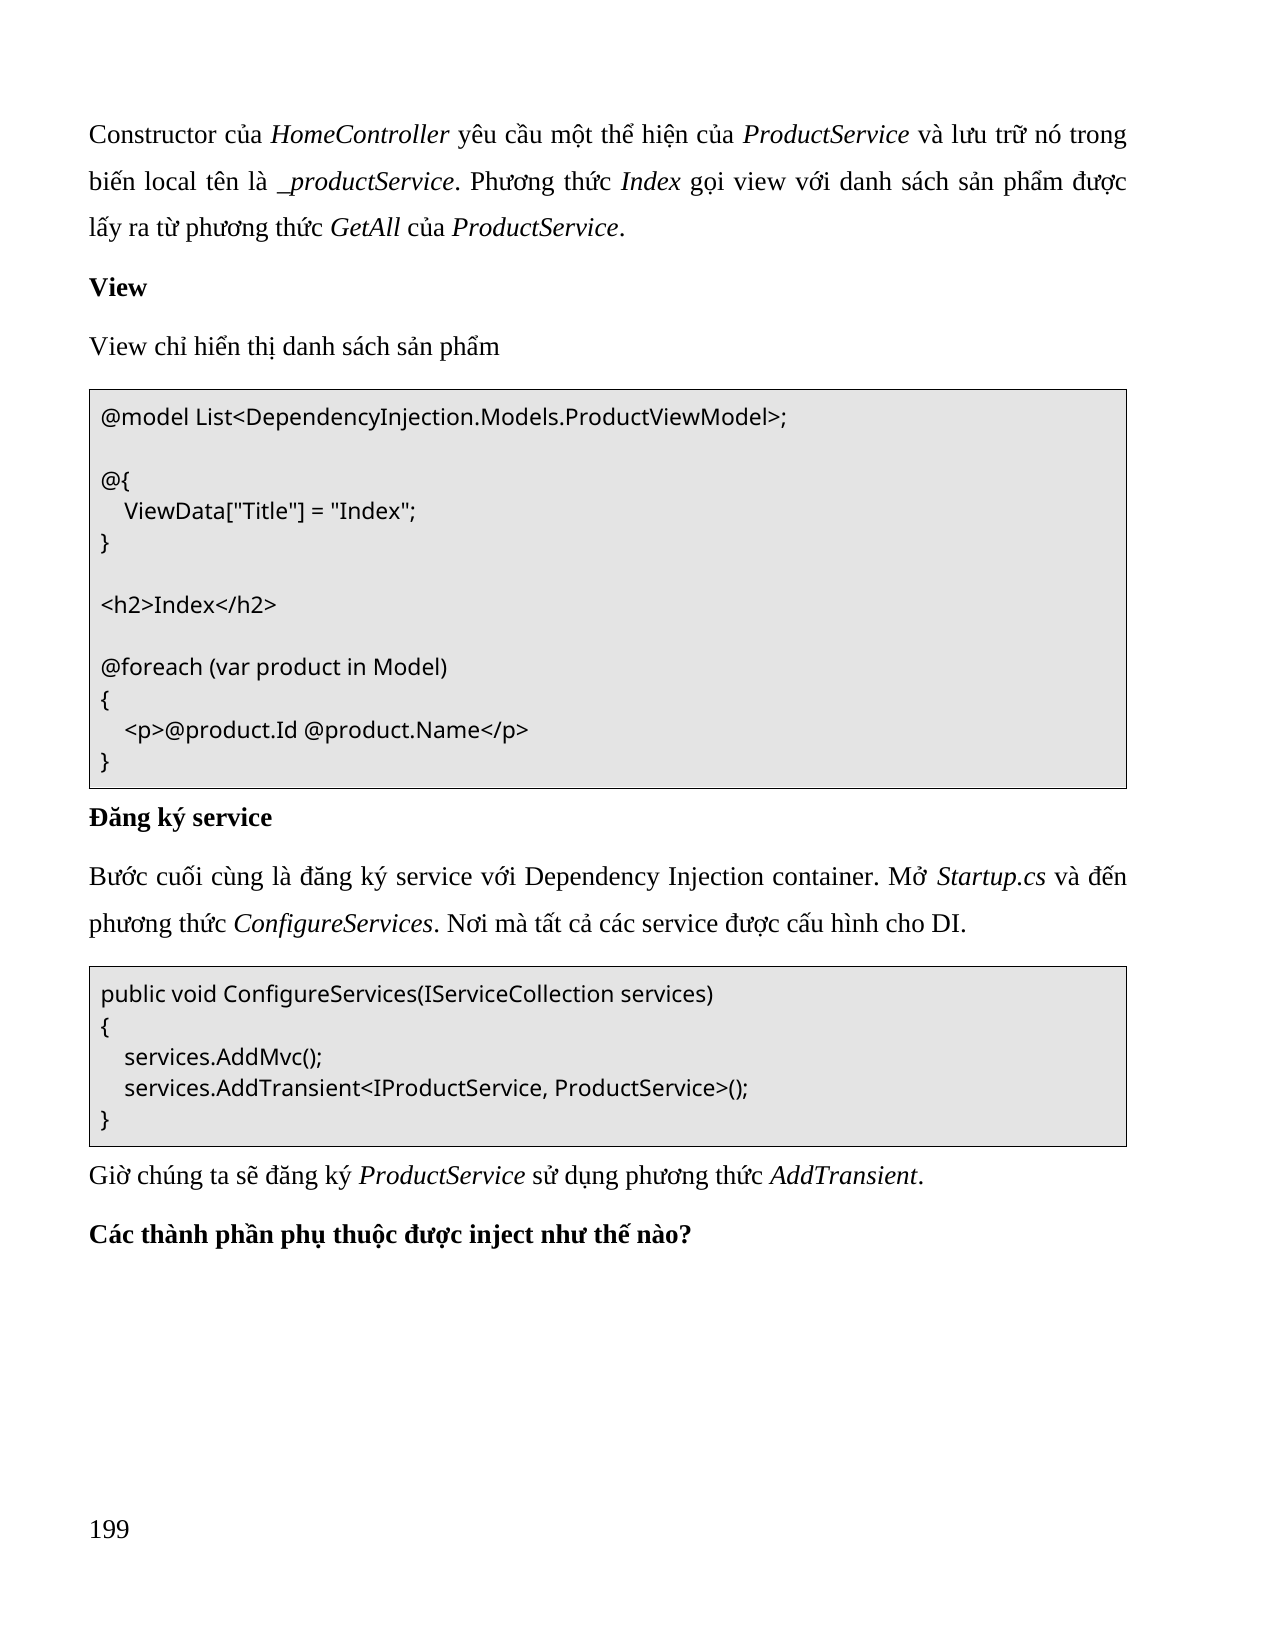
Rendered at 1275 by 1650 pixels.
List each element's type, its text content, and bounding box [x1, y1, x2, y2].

table_header public void ConfigureServices(IServiceCollection services) { services.AddMvc(); services.AddTransient<IProductService, ProductService>(); } [90, 967, 1126, 1146]
text Các thành phần phụ thuộc được inject như thế nào? [89, 1218, 1127, 1250]
text View [89, 271, 1127, 302]
text Giờ chúng ta sẽ đăng ký ProductService sử dụng phương thức AddTransient. [89, 1159, 1127, 1191]
text Bước cuối cùng là đăng ký service với Dependency Injection container. Mở Startup.cs và đến phương thức ConfigureServices. Nơi mà tất cả các service được cấu hình cho DI. [89, 860, 1127, 938]
table_header @model List<DependencyInjection.Models.ProductViewModel>; @{ ViewData["Title"] = "Index"; } <h2>Index</h2> @foreach (var product in Model) { <p>@product.Id @product.Name</p> } [90, 390, 1126, 787]
text Đăng ký service [89, 801, 1127, 832]
text View chỉ hiển thị danh sách sản phẩm [89, 330, 1127, 361]
text Constructor của HomeController yêu cầu một thể hiện của ProductService và lưu trữ nó trong biến local tên là _productService. Phương thức Index gọi view với danh sách sản phẩm được lấy ra từ phương thức GetAll của ProductService. [89, 118, 1127, 243]
